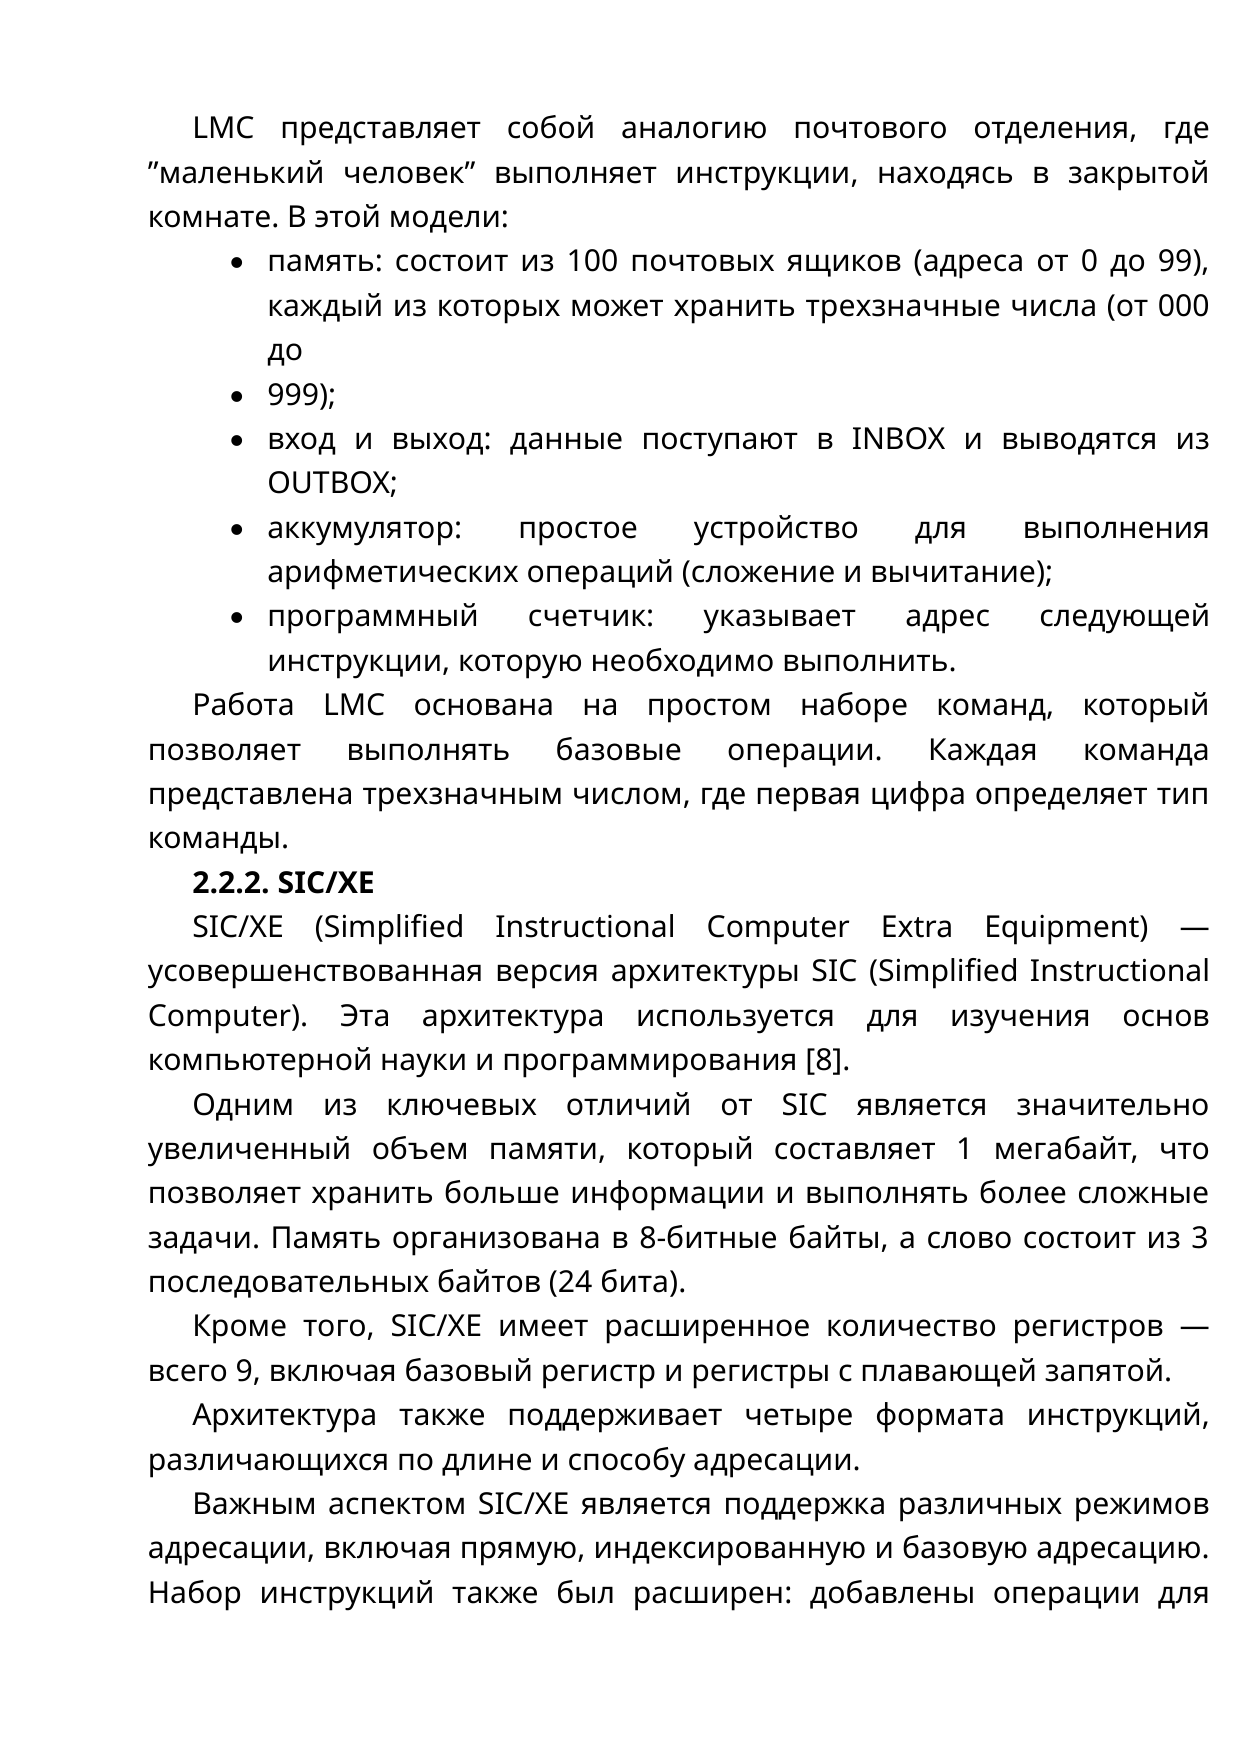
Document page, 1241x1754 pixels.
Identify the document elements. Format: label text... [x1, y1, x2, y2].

text Одним из ключевых отличий от SIC является значительно увеличенный объем памяти, который составляет 1 мегабайт, что позволяет хранить больше информации и выполнять более сложные задачи. Память организована в 8-битные байты, а слово состоит из 3 последовательных байтов (24 бита). [148, 1083, 1211, 1301]
text SIC/XE (Simplified Instructional Computer Extra Equipment) — усовершенствованная версия архитектуры SIC (Simplified Instructional Computer). Эта архитектура используется для изучения основ компьютерной науки и программирования [8]. [148, 905, 1211, 1079]
list аккумулятор: простое устройство для выполнения арифметических операций (сложение и вычитание); [229, 506, 1211, 591]
list программный счетчик: указывает адрес следующей инструкции, которую необходимо выполнить. [229, 594, 1211, 680]
text Кроме того, SIC/XE имеет расширенное количество регистров — всего 9, включая базовый регистр и регистры с плавающей запятой. [148, 1304, 1211, 1390]
list вход и выход: данные поступают в INBOX и выводятся из OUTBOX; [229, 417, 1211, 502]
text LMC представляет собой аналогию почтового отделения, где ”маленький человек” выполняет инструкции, находясь в закрытой комнате. В этой модели: [148, 106, 1211, 236]
text Архитектура также поддерживает четыре формата инструкций, различающихся по длине и способу адресации. [148, 1393, 1211, 1479]
list память: состоит из 100 почтовых ящиков (адреса от 0 до 99), каждый из которых может хранить трехзначные числа (от 000 до [229, 239, 1211, 369]
list 999); [229, 373, 1211, 414]
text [148, 1482, 1211, 1612]
text 2.2.2. SIC/XE [148, 861, 1211, 902]
text Работа LMC основана на простом наборе команд, который позволяет выполнять базовые операции. Каждая команда представлена трехзначным числом, где первая цифра определяет тип команды. [148, 683, 1211, 857]
